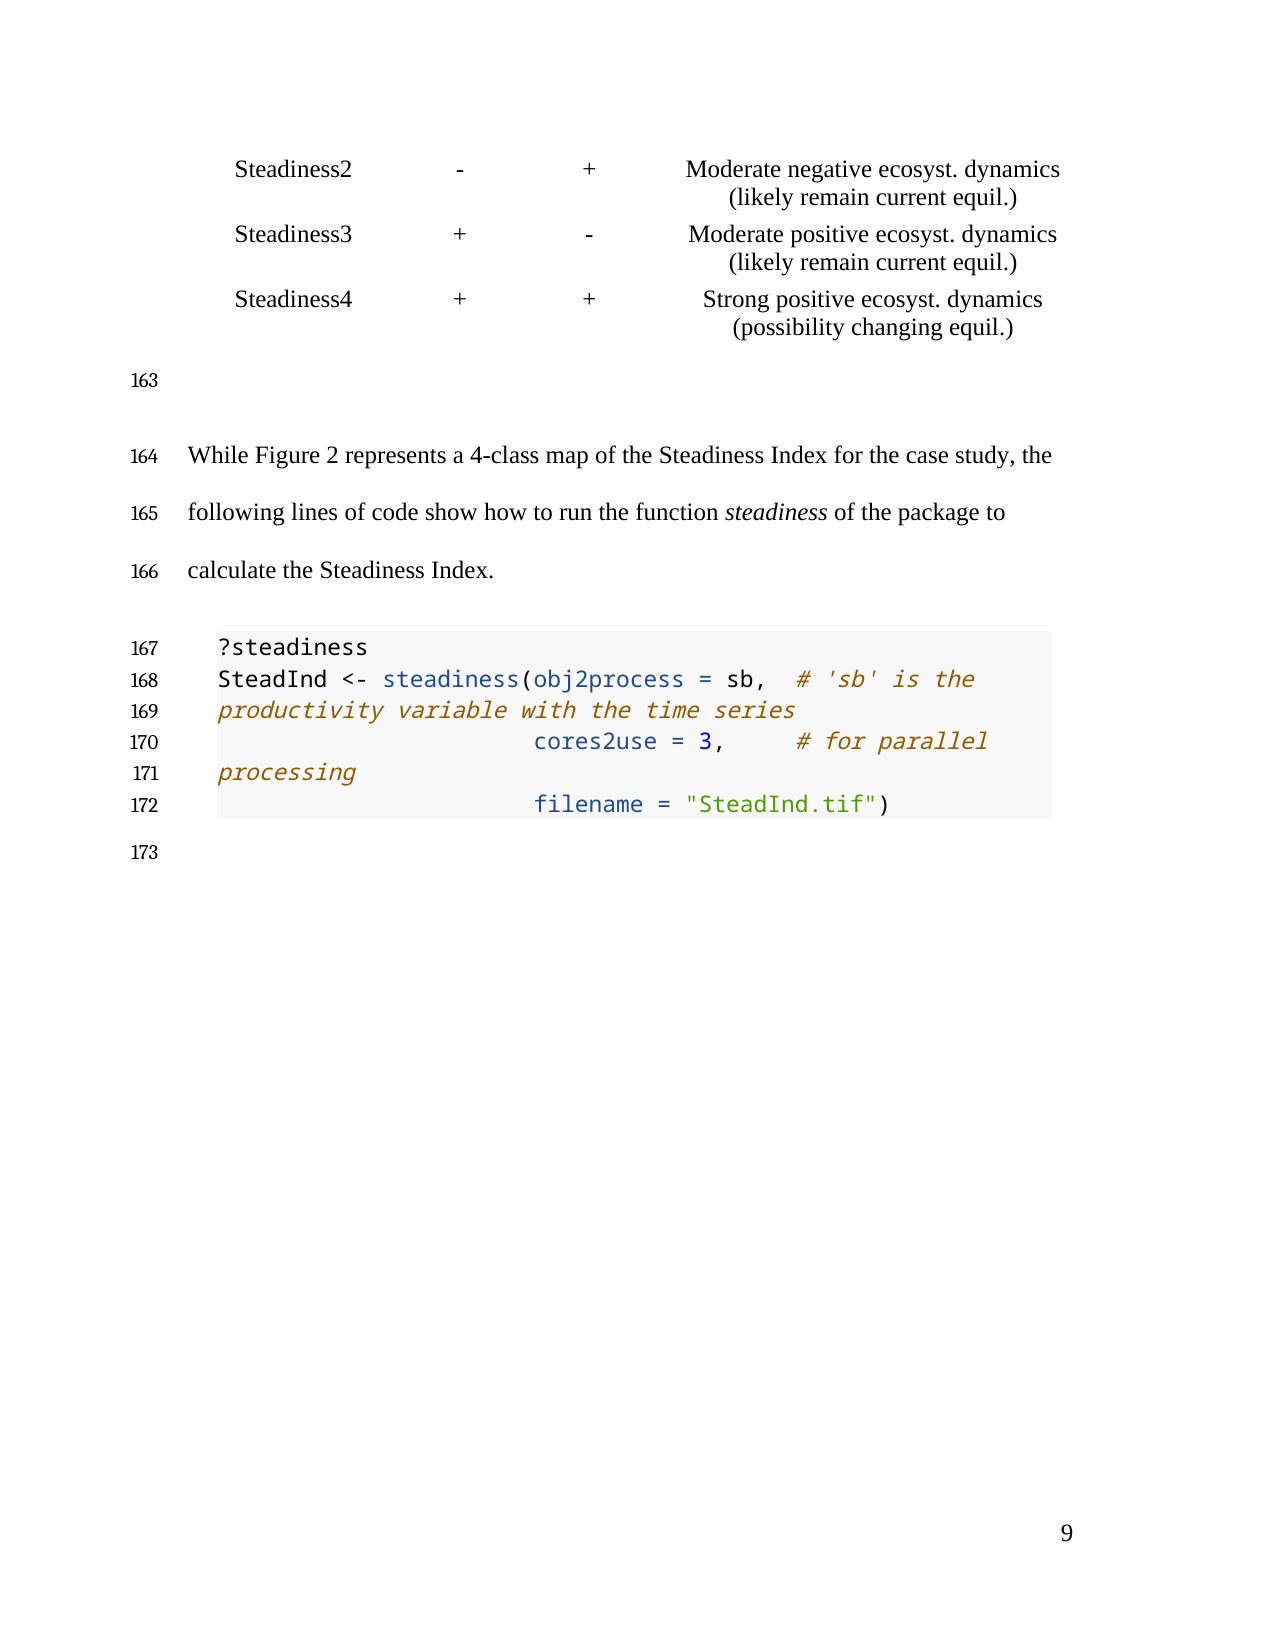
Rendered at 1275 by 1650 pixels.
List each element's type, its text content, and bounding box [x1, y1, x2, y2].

table_cell + [509, 150, 669, 215]
table_cell Steadiness2 [176, 150, 410, 215]
table_cell + [410, 215, 509, 280]
table_cell Strong positive ecosyst. dynamics (possibility changing equil.) [669, 280, 1076, 345]
table_cell Moderate positive ecosyst. dynamics (likely remain current equil.) [669, 215, 1076, 280]
table_cell - [410, 150, 509, 215]
table_cell Steadiness3 [176, 215, 410, 280]
text While Figure 2 represents a 4-class map of the Steadiness Index for the case study, the following lines of code show how to run the function steadiness of the package to calculate the Steadiness Index. [187, 440, 1087, 584]
table_cell Moderate negative ecosyst. dynamics (likely remain current equil.) [669, 150, 1076, 215]
table_cell - [509, 215, 669, 280]
table_cell + [509, 280, 669, 345]
table_cell Steadiness4 [176, 280, 410, 345]
text ?steadiness SteadInd <- steadiness(obj2process = sb, # 'sb' is the productivity variable with the time series cores2use = 3, # for parallel processing filename = "SteadInd.tif") [217, 631, 1052, 819]
table_cell + [410, 280, 509, 345]
